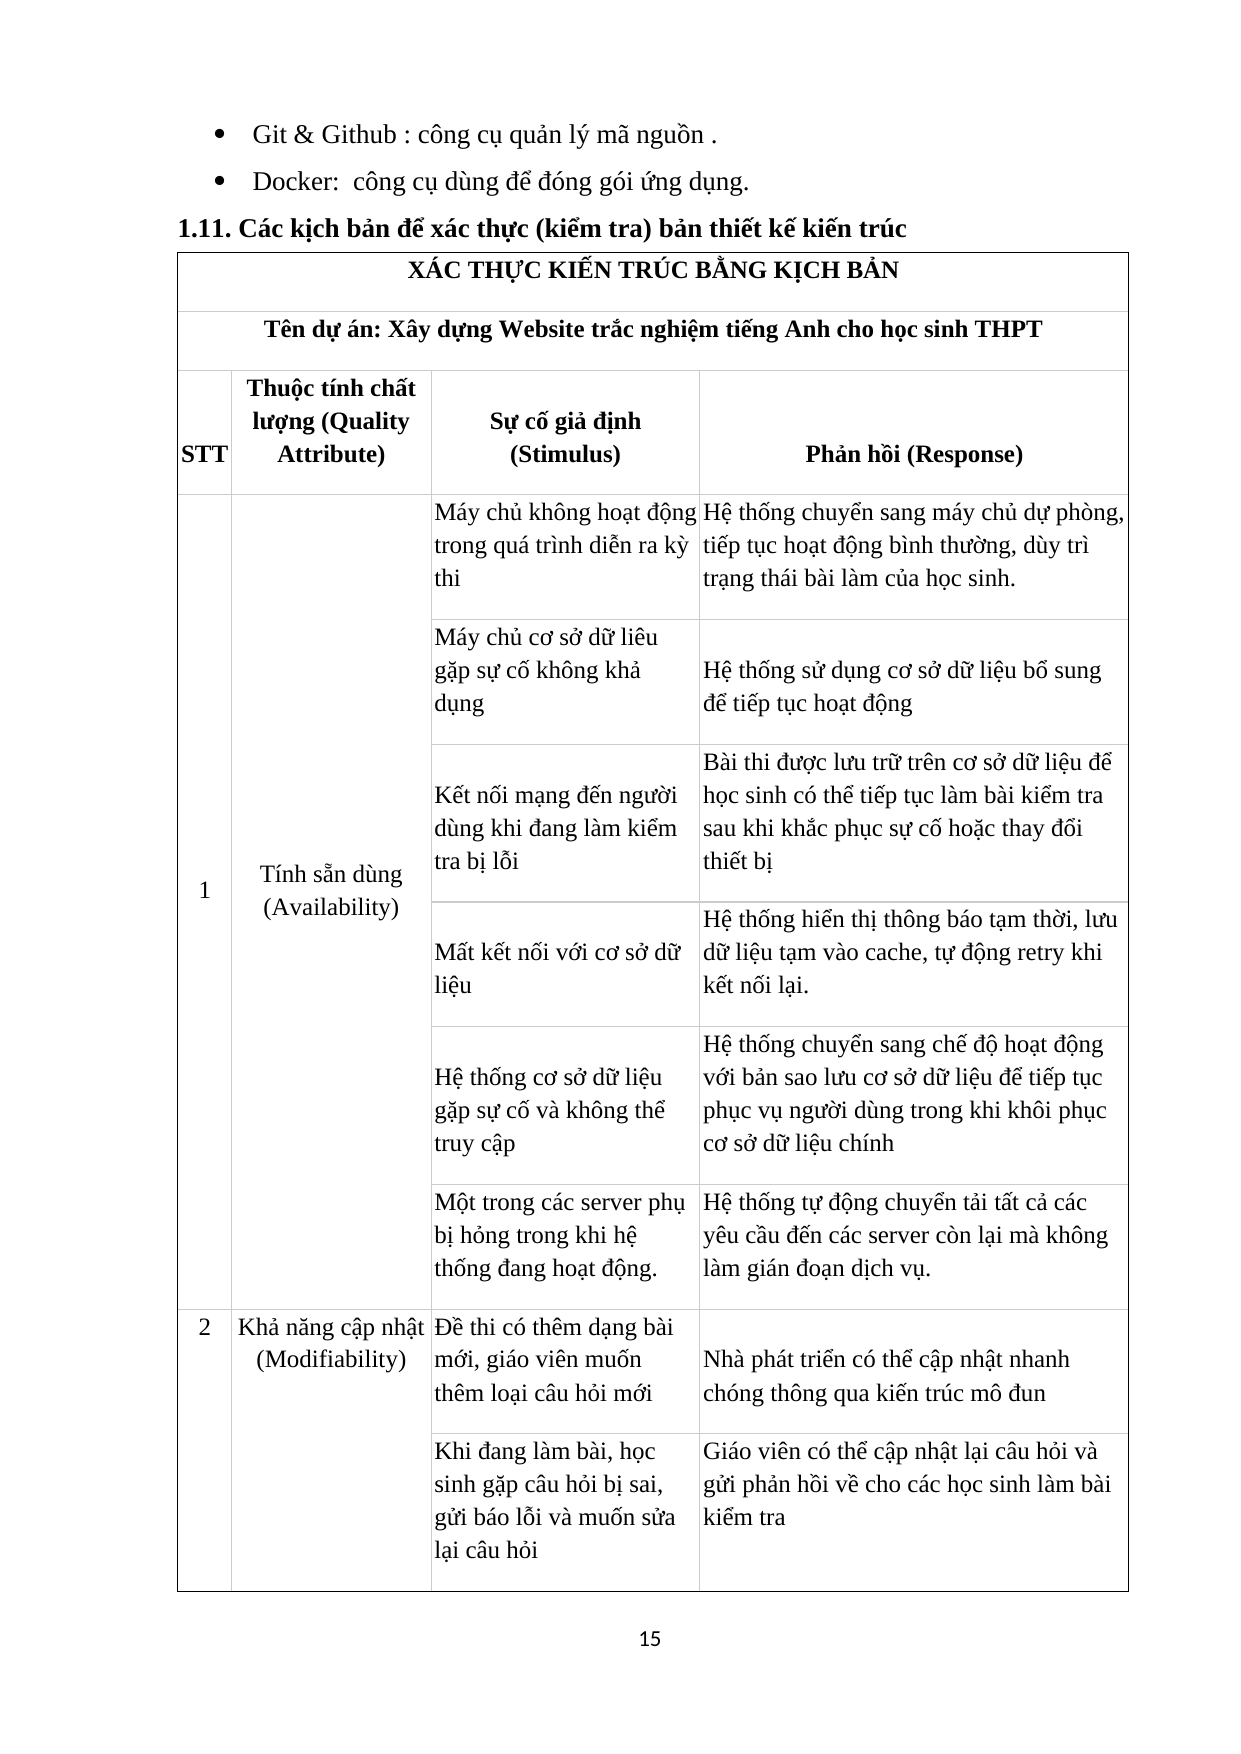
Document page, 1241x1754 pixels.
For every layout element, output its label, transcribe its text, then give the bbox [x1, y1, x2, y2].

table_cell Kết nối mạng đến người dùng khi đang làm kiểm tra bị lỗi [432, 745, 699, 901]
list Git & Github : công cụ quản lý mã nguồn . [215, 118, 1122, 149]
table_cell Đề thi có thêm dạng bài mới, giáo viên muốn thêm loại câu hỏi mới [432, 1310, 699, 1433]
list Docker: công cụ dùng để đóng gói ứng dụng. [215, 165, 1122, 196]
text Các kịch bản để xác thực (kiểm tra) bản thiết kế kiến trúc [177, 212, 1122, 243]
table_cell Sự cố giả định (Stimulus) [432, 371, 699, 494]
table_cell 2 [178, 1310, 231, 1591]
table_cell Hệ thống chuyển sang máy chủ dự phòng, tiếp tục hoạt động bình thường, dùy trì trạng thái bài làm của học sinh. [700, 495, 1128, 619]
table_cell STT [178, 371, 231, 494]
table_header XÁC THỰC KIẾN TRÚC BẰNG KỊCH BẢN [178, 253, 1128, 311]
table_cell Hệ thống chuyển sang chế độ hoạt động với bản sao lưu cơ sở dữ liệu để tiếp tục phục vụ người dùng trong khi khôi phục cơ sở dữ liệu chính [700, 1027, 1128, 1184]
table_cell Giáo viên có thể cập nhật lại câu hỏi và gửi phản hồi về cho các học sinh làm bài kiểm tra [700, 1434, 1128, 1591]
table_cell Một trong các server phụ bị hỏng trong khi hệ thống đang hoạt động. [432, 1185, 699, 1308]
table_cell Mất kết nối với cơ sở dữ liệu [432, 903, 699, 1026]
table_cell Máy chủ cơ sở dữ liêu gặp sự cố không khả dụng [432, 620, 699, 744]
table_cell Hệ thống tự động chuyển tải tất cả các yêu cầu đến các server còn lại mà không làm gián đoạn dịch vụ. [700, 1185, 1128, 1308]
table_cell Tính sẵn dùng (Availability) [232, 495, 431, 1308]
table_cell Nhà phát triển có thể cập nhật nhanh chóng thông qua kiến trúc mô đun [700, 1310, 1128, 1433]
table_cell Tên dự án: Xây dựng Website trắc nghiệm tiếng Anh cho học sinh THPT [178, 312, 1128, 369]
table_cell Thuộc tính chất lượng (Quality Attribute) [232, 371, 431, 494]
table_cell Khi đang làm bài, học sinh gặp câu hỏi bị sai, gửi báo lỗi và muốn sửa lại câu hỏi [432, 1434, 699, 1591]
table_cell Hệ thống cơ sở dữ liệu gặp sự cố và không thể truy cập [432, 1027, 699, 1184]
table_cell Hệ thống sử dụng cơ sở dữ liệu bổ sung để tiếp tục hoạt động [700, 620, 1128, 744]
table_cell Phản hồi (Response) [700, 371, 1128, 494]
table_cell Bài thi được lưu trữ trên cơ sở dữ liệu để học sinh có thể tiếp tục làm bài kiểm tra sau khi khắc phục sự cố hoặc thay đổi thiết bị [700, 745, 1128, 901]
table_cell Khả năng cập nhật (Modifiability) [232, 1310, 431, 1591]
table_cell Máy chủ không hoạt động trong quá trình diễn ra kỳ thi [432, 495, 699, 619]
table_cell 1 [178, 495, 231, 1308]
table_cell Hệ thống hiển thị thông báo tạm thời, lưu dữ liệu tạm vào cache, tự động retry khi kết nối lại. [700, 903, 1128, 1026]
